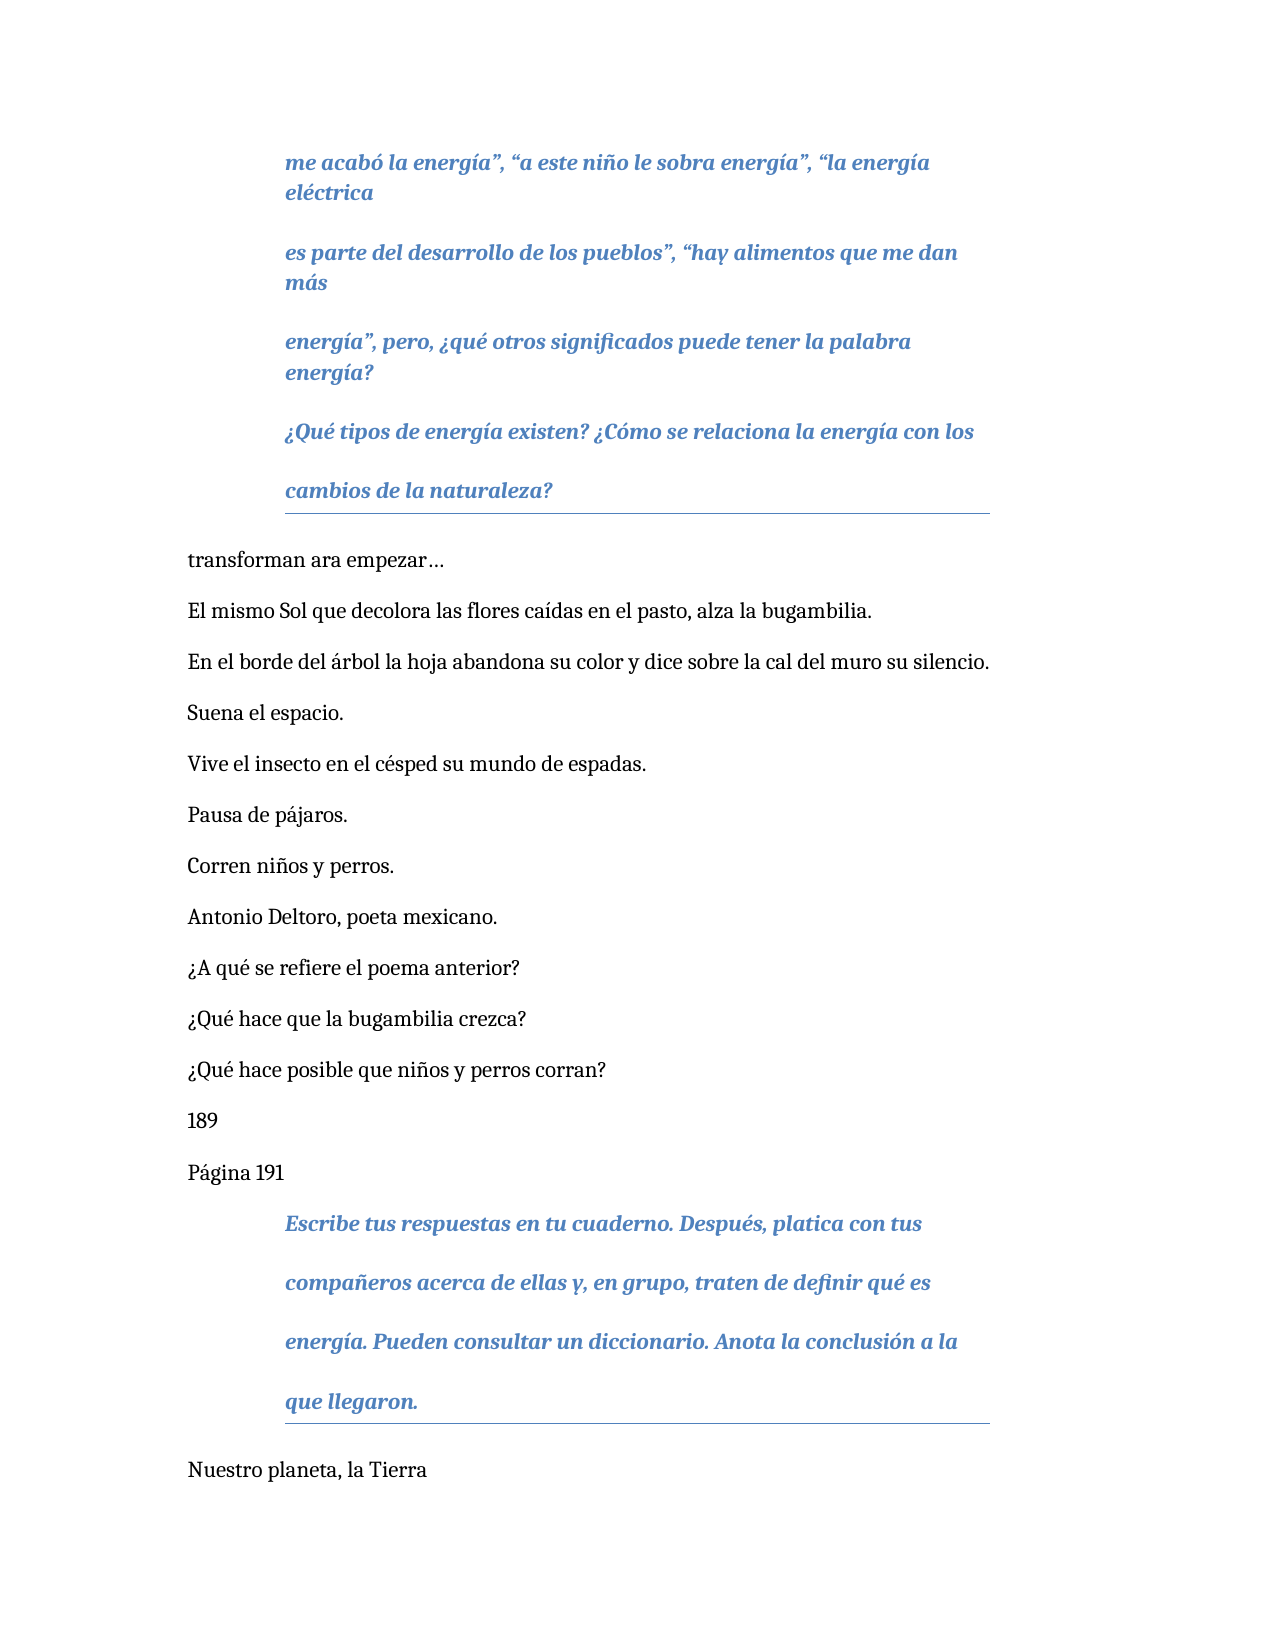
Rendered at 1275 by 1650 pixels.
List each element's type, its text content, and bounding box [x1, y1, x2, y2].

text Página 191 [187, 1159, 1087, 1186]
text ¿Qué tipos de energía existen? ¿Cómo se relaciona la energía con los [285, 419, 990, 445]
text Vive el insecto en el césped su mundo de espadas. [187, 751, 1087, 777]
text ¿A qué se refiere el poema anterior? [187, 955, 1087, 982]
text energía”, pero, ¿qué otros significados puede tener la palabra energía? [285, 329, 990, 386]
text es parte del desarrollo de los pueblos”, “hay alimentos que me dan más [285, 239, 990, 296]
text ¿Qué hace que la bugambilia crezca? [187, 1006, 1087, 1033]
text transforman ara empezar… [187, 547, 1087, 573]
text Pausa de pájaros. [187, 802, 1087, 828]
text Corren niños y perros. [187, 853, 1087, 879]
text energía. Pueden consultar un diccionario. Anota la conclusión a la [285, 1329, 990, 1356]
text ¿Qué hace posible que niños y perros corran? [187, 1057, 1087, 1084]
text 189 [187, 1108, 1087, 1135]
text cambios de la naturaleza? [285, 478, 990, 513]
text En el borde del árbol la hoja abandona su color y dice sobre la cal del muro su silencio. [187, 649, 1087, 675]
text Suena el espacio. [187, 700, 1087, 726]
text Escribe tus respuestas en tu cuaderno. Después, platica con tus [285, 1210, 990, 1237]
text El mismo Sol que decolora las flores caídas en el pasto, alza la bugambilia. [187, 598, 1087, 624]
text compañeros acerca de ellas y, en grupo, traten de definir qué es [285, 1270, 990, 1296]
text Nuestro planeta, la Tierra [187, 1457, 1087, 1484]
text que llegaron. [285, 1388, 990, 1423]
text Antonio Deltoro, poeta mexicano. [187, 904, 1087, 931]
text me acabó la energía”, “a este niño le sobra energía”, “la energía eléctrica [285, 150, 990, 207]
